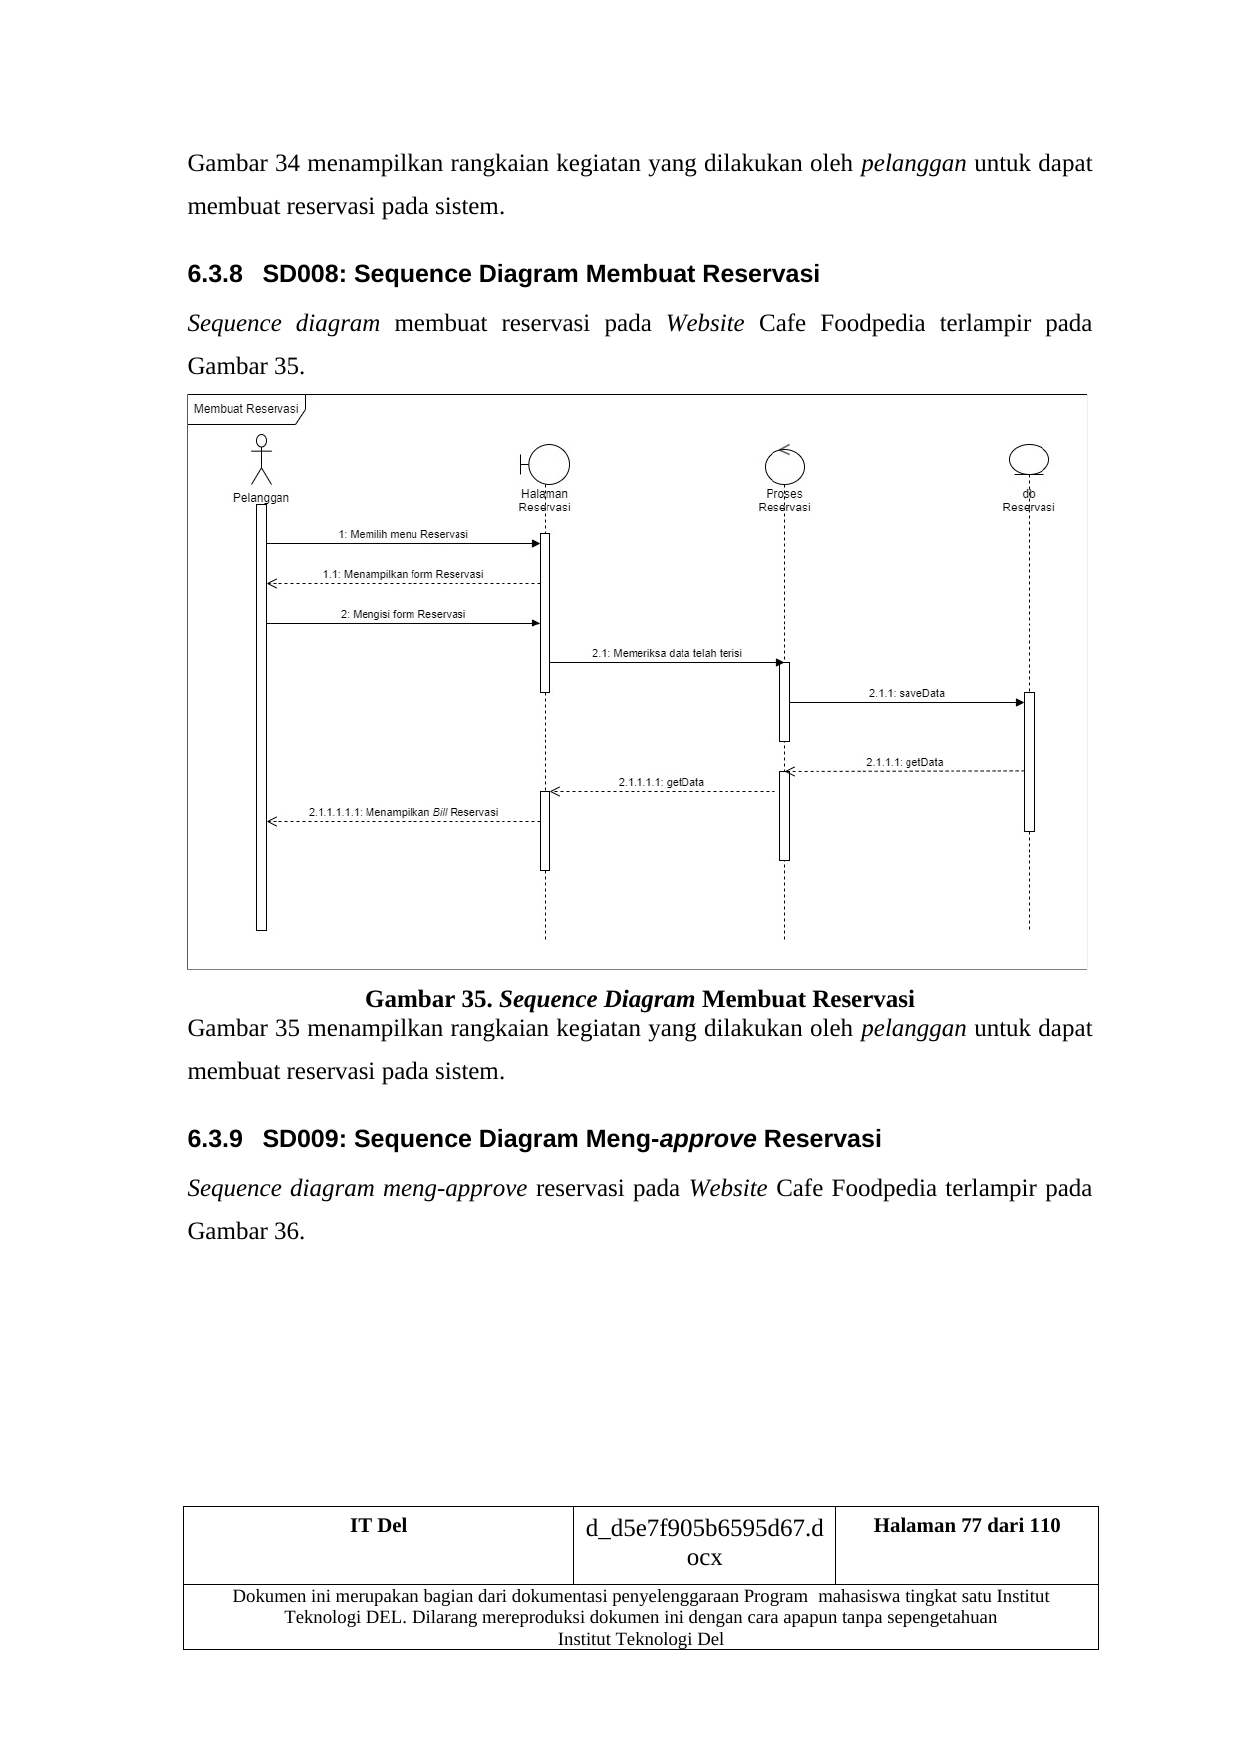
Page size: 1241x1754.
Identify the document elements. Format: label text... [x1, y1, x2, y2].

subtitle SD009: Sequence Diagram Meng-approve Reservasi [187, 1124, 1092, 1153]
text Gambar 35. Sequence Diagram Membuat Reservasi [187, 984, 1092, 1013]
text Sequence diagram meng-approve reservasi pada Website Cafe Foodpedia terlampir pada Gambar 36. [187, 1173, 1092, 1245]
subtitle SD008: Sequence Diagram Membuat Reservasi [187, 259, 1092, 288]
text Sequence diagram membuat reservasi pada Website Cafe Foodpedia terlampir pada Gambar 35. [187, 308, 1092, 380]
text Gambar 34 menampilkan rangkaian kegiatan yang dilakukan oleh pelanggan untuk dapat membuat reservasi pada sistem. [187, 148, 1092, 219]
picture [187, 394, 1088, 970]
text Gambar 35 menampilkan rangkaian kegiatan yang dilakukan oleh pelanggan untuk dapat membuat reservasi pada sistem. [187, 1013, 1092, 1084]
